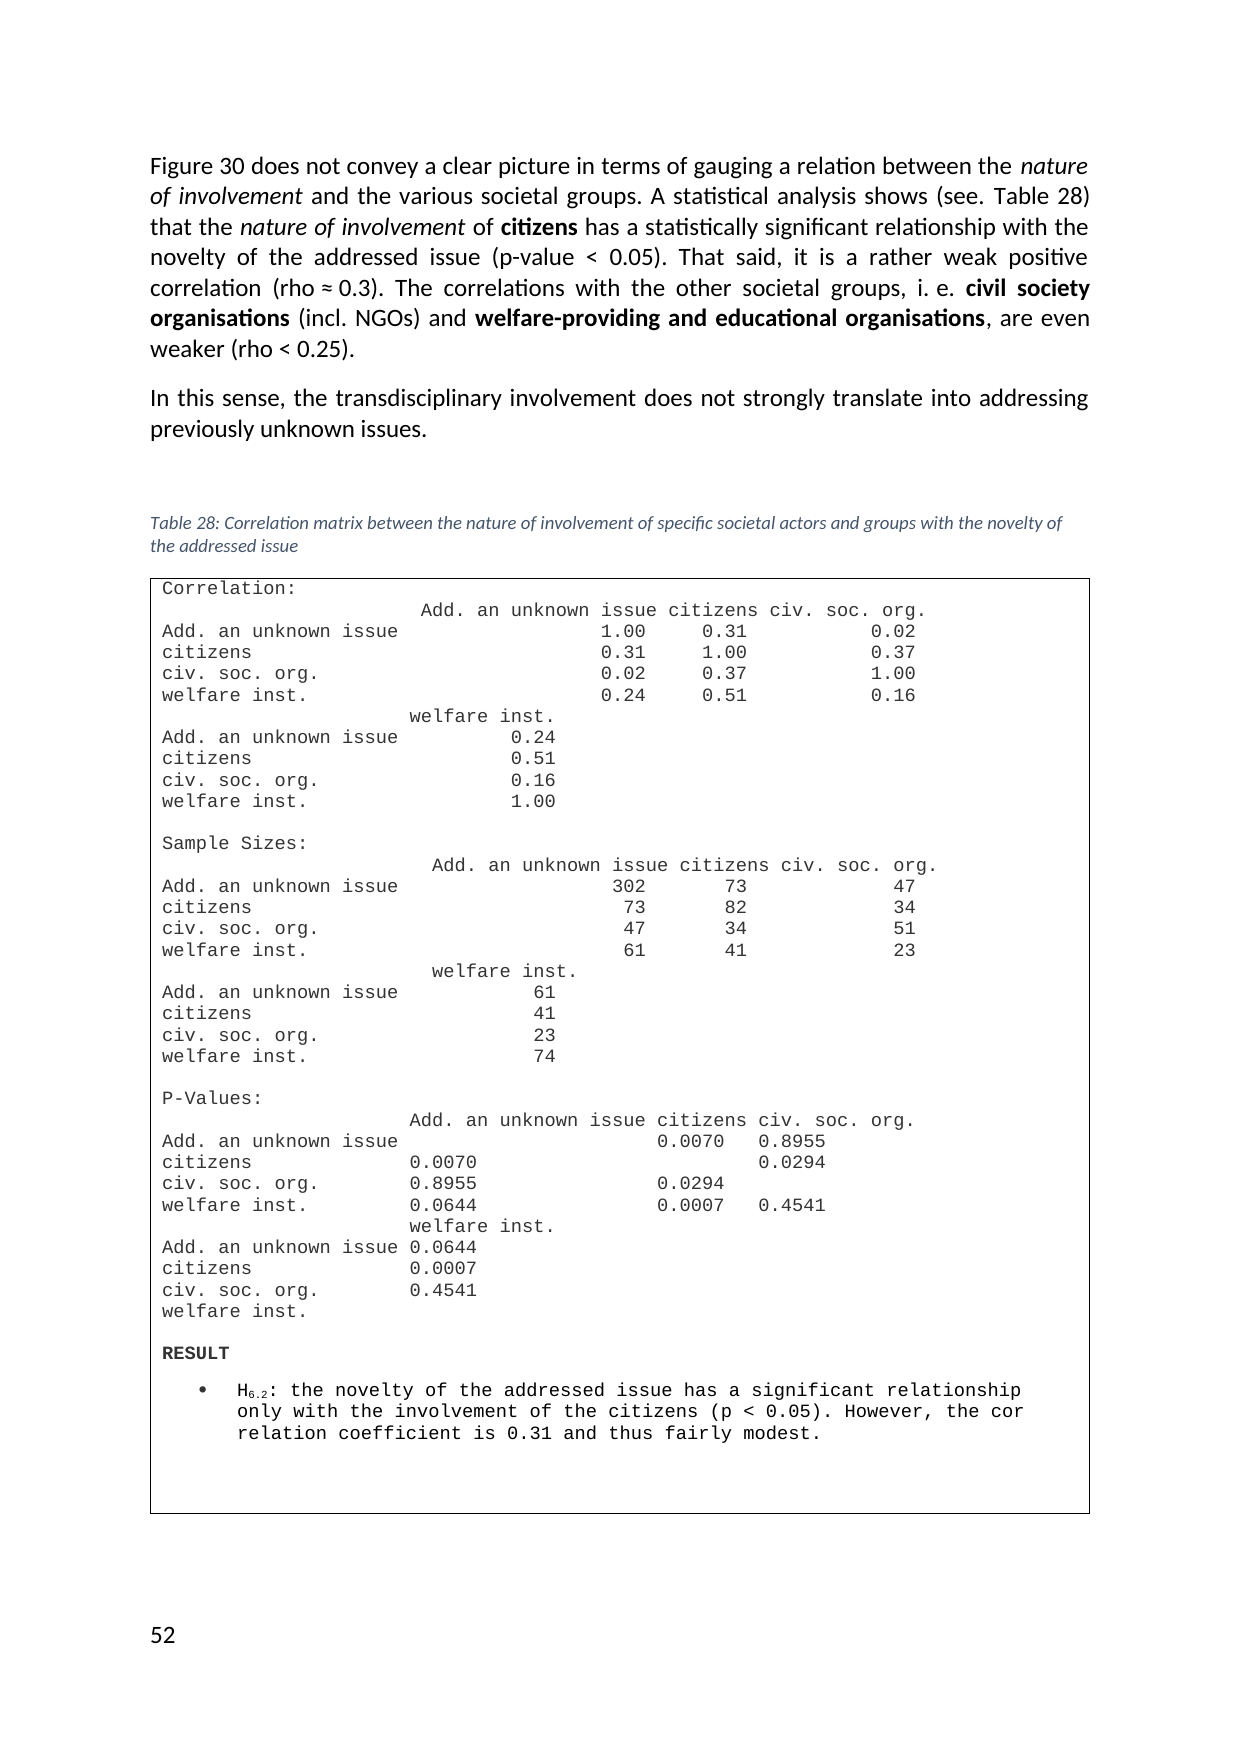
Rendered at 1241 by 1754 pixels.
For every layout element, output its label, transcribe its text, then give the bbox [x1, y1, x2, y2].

table_header Correlation: Add. an unknown issue citizens civ. soc. org. Add. an unknown issue 1.00 0.31 0.02 citizens 0.31 1.00 0.37 civ. soc. org. 0.02 0.37 1.00 welfare inst. 0.24 0.51 0.16 welfare inst. Add. an unknown issue 0.24 citizens 0.51 civ. soc. org. 0.16 welfare inst. 1.00 Sample Sizes: Add. an unknown issue citizens civ. soc. org. Add. an unknown issue 302 73 47 citizens 73 82 34 civ. soc. org. 47 34 51 welfare inst. 61 41 23 welfare inst. Add. an unknown issue 61 citizens 41 civ. soc. org. 23 welfare inst. 74 P-Values: Add. an unknown issue citizens civ. soc. org. Add. an unknown issue 0.0070 0.8955 citizens 0.0070 0.0294 civ. soc. org. 0.8955 0.0294 welfare inst. 0.0644 0.0007 0.4541 welfare inst. Add. an unknown issue 0.0644 citizens 0.0007 civ. soc. org. 0.4541 welfare inst. RESULT H6.2: the novelty of the addressed issue has a significant relationship only with the involvement of the citizens (p < 0.05). However, the cor relation coefficient is 0.31 and thus fairly modest. [151, 579, 1089, 1513]
text Figure 30 does not convey a clear picture in terms of gauging a relation between the nature of involvement and the various societal groups. A statistical analysis shows (see. Table 28) that the nature of involvement of citizens has a statistically significant relationship with the novelty of the addressed issue (p-value < 0.05). That said, it is a rather weak positive correlation (rho ≈ 0.3). The correlations with the other societal groups, i. e. civil society organisations (incl. NGOs) and welfare-providing and educational organisations, are even weaker (rho < 0.25). [150, 150, 1090, 364]
text Table 28: Correlation matrix between the nature of involvement of specific societal actors and groups with the novelty of the addressed issue [150, 511, 1090, 557]
text In this sense, the transdisciplinary involvement does not strongly translate into addressing previously unknown issues. [150, 382, 1090, 443]
